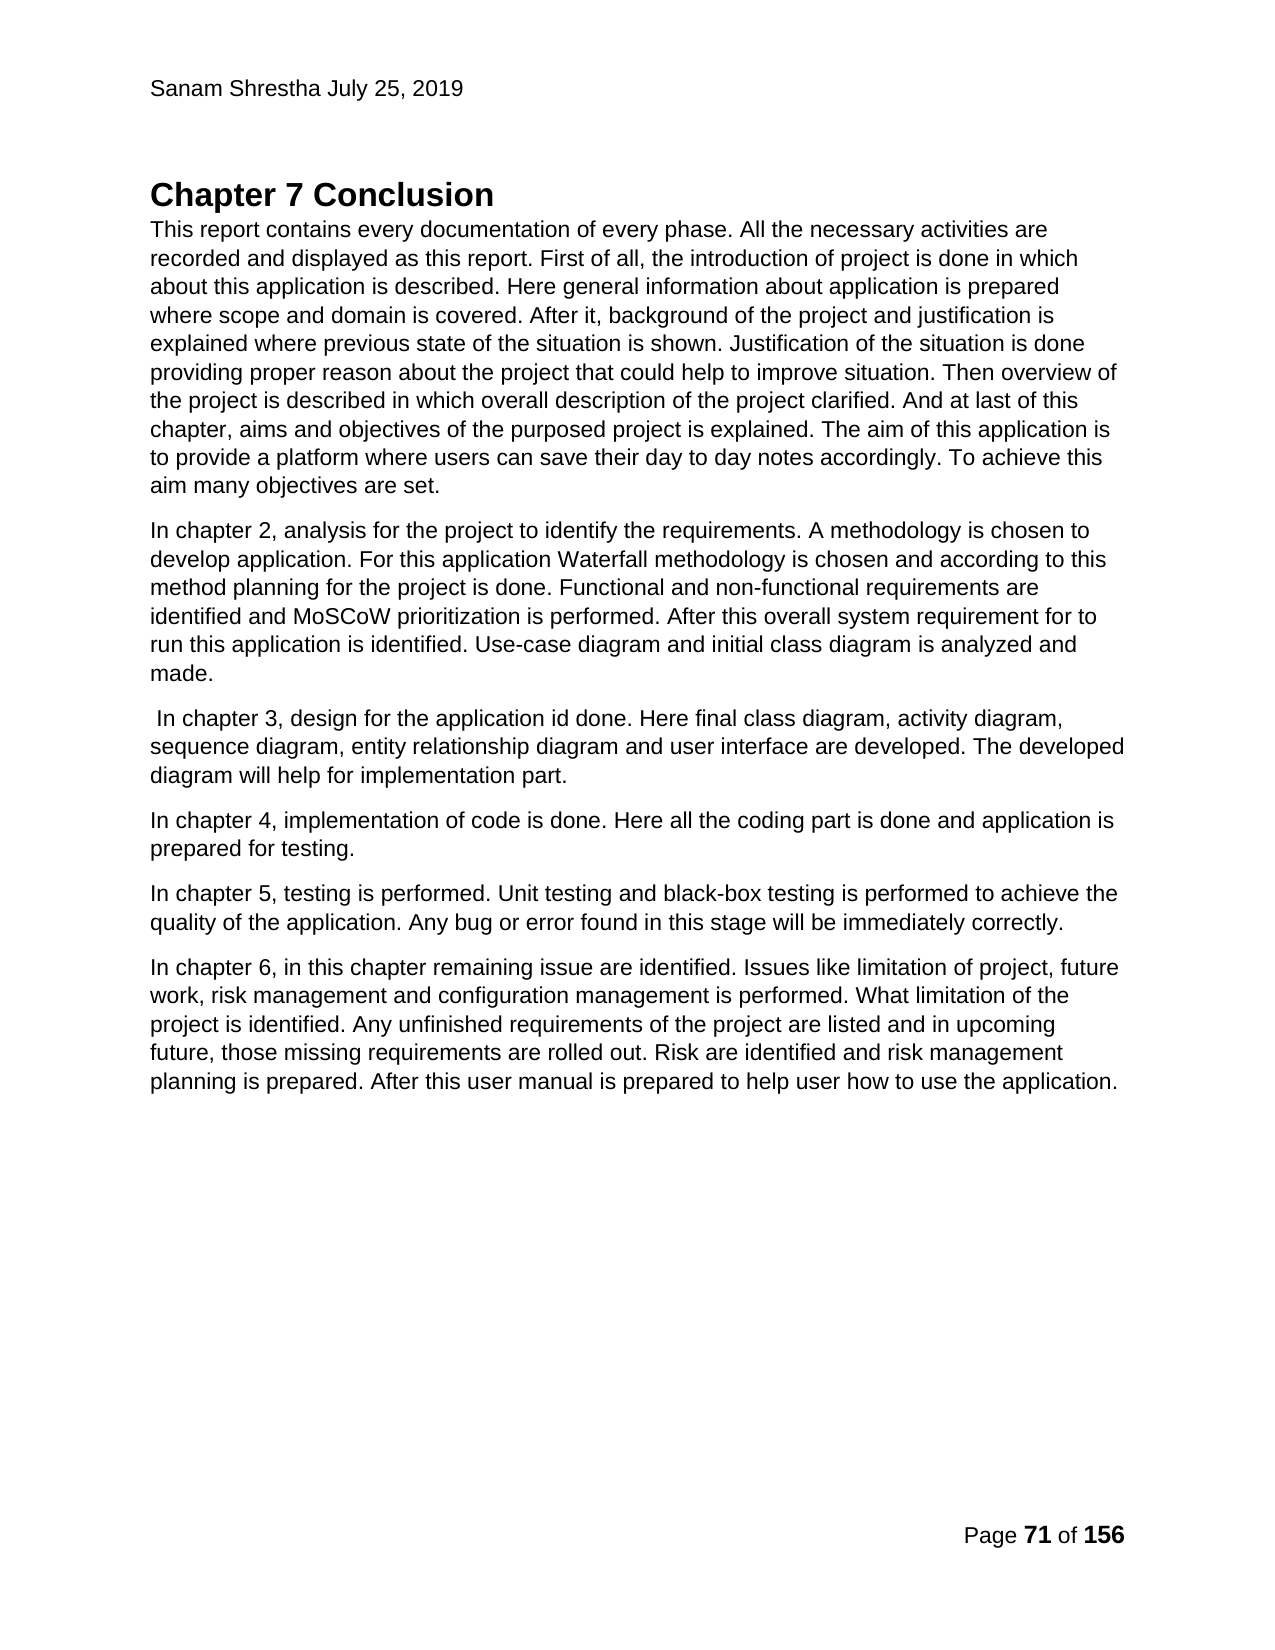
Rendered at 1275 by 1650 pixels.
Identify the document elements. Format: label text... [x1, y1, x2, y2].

text In chapter 3, design for the application id done. Here final class diagram, activity diagram, sequence diagram, entity relationship diagram and user interface are developed. The developed diagram will help for implementation part. [150, 705, 1125, 788]
text In chapter 4, implementation of code is done. Here all the coding part is done and application is prepared for testing. [150, 807, 1125, 862]
text In chapter 6, in this chapter remaining issue are identified. Issues like limitation of project, future work, risk management and configuration management is performed. What limitation of the project is identified. Any unfinished requirements of the project are listed and in upcoming future, those missing requirements are rolled out. Risk are identified and risk management planning is prepared. After this user manual is prepared to help user how to use the application. [150, 954, 1125, 1094]
text In chapter 5, testing is performed. Unit testing and black-box testing is performed to achieve the quality of the application. Any bug or error found in this stage will be immediately correctly. [150, 880, 1125, 935]
text This report contains every documentation of every phase. All the necessary activities are recorded and displayed as this report. First of all, the introduction of project is done in which about this application is described. Here general information about application is prepared where scope and domain is covered. After it, background of the project and justification is explained where previous state of the situation is shown. Justification of the situation is done providing proper reason about the project that could help to improve situation. Then overview of the project is described in which overall description of the project clarified. And at last of this chapter, aims and objectives of the purposed project is explained. The aim of this application is to provide a platform where users can save their day to day notes accordingly. To achieve this aim many objectives are set. [150, 216, 1125, 499]
subtitle Chapter 7 Conclusion [150, 175, 1125, 213]
text In chapter 2, analysis for the project to identify the requirements. A methodology is chosen to develop application. For this application Waterfall methodology is chosen and according to this method planning for the project is done. Functional and non-functional requirements are identified and MoSCoW prioritization is performed. After this overall system requirement for to run this application is identified. Use-case diagram and initial class diagram is analyzed and made. [150, 517, 1125, 686]
